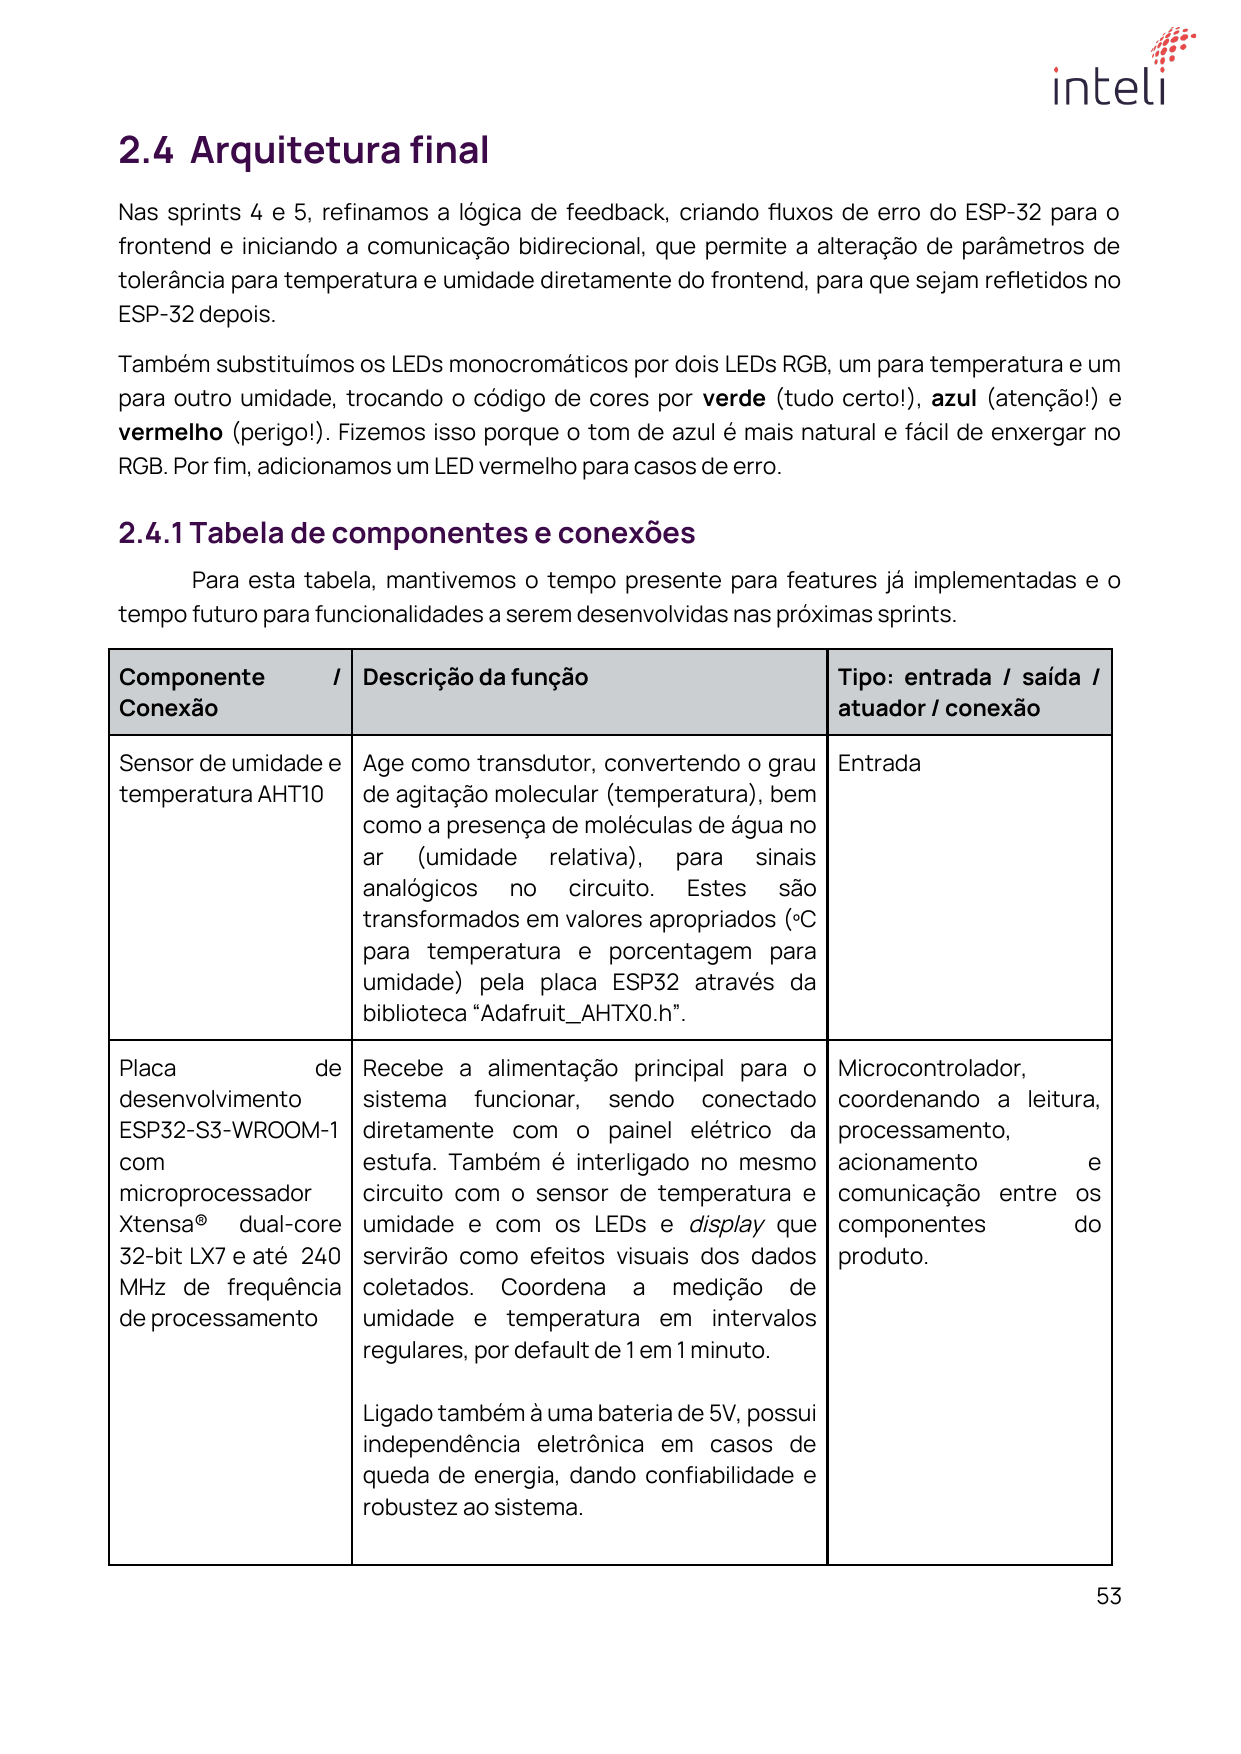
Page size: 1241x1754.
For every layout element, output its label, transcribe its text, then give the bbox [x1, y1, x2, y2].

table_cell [110, 1041, 351, 1564]
picture [1054, 27, 1197, 105]
table_header Descrição da função [353, 650, 826, 734]
table_header Tipo: entrada / saída / atuador / conexão [829, 650, 1111, 734]
table_cell Sensor de umidade e temperatura AHT10 [110, 736, 351, 1039]
text Para esta tabela, mantivemos o tempo presente para features já implementadas e o tempo futuro para funcionalidades a serem desenvolvidas nas próximas sprints. [118, 564, 1122, 629]
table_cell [829, 1041, 1111, 1564]
subtitle 2.4 Arquitetura final [118, 124, 1122, 175]
table_cell Age como transdutor, convertendo o grau de agitação molecular (temperatura), bem como a presença de moléculas de água no ar (umidade relativa), para sinais analógicos no circuito. Estes são transformados em valores apropriados (ºC para temperatura e porcentagem para umidade) pela placa ESP32 através da biblioteca “Adafruit_AHTX0.h”. [353, 736, 826, 1039]
text Também substituímos os LEDs monocromáticos por dois LEDs RGB, um para temperatura e um para outro umidade, trocando o código de cores por verde (tudo certo!), azul (atenção!) e vermelho (perigo!). Fizemos isso porque o tom de azul é mais natural e fácil de enxergar no RGB. Por fim, adicionamos um LED vermelho para casos de erro. [118, 348, 1122, 481]
subtitle 2.4.1 Tabela de componentes e conexões [118, 513, 1122, 552]
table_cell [353, 1041, 826, 1564]
text Nas sprints 4 e 5, refinamos a lógica de feedback, criando fluxos de erro do ESP-32 para o frontend e iniciando a comunicação bidirecional, que permite a alteração de parâmetros de tolerância para temperatura e umidade diretamente do frontend, para que sejam refletidos no ESP-32 depois. [118, 196, 1122, 329]
table_cell Entrada [829, 736, 1111, 1039]
table_header Componente / Conexão [110, 650, 351, 734]
